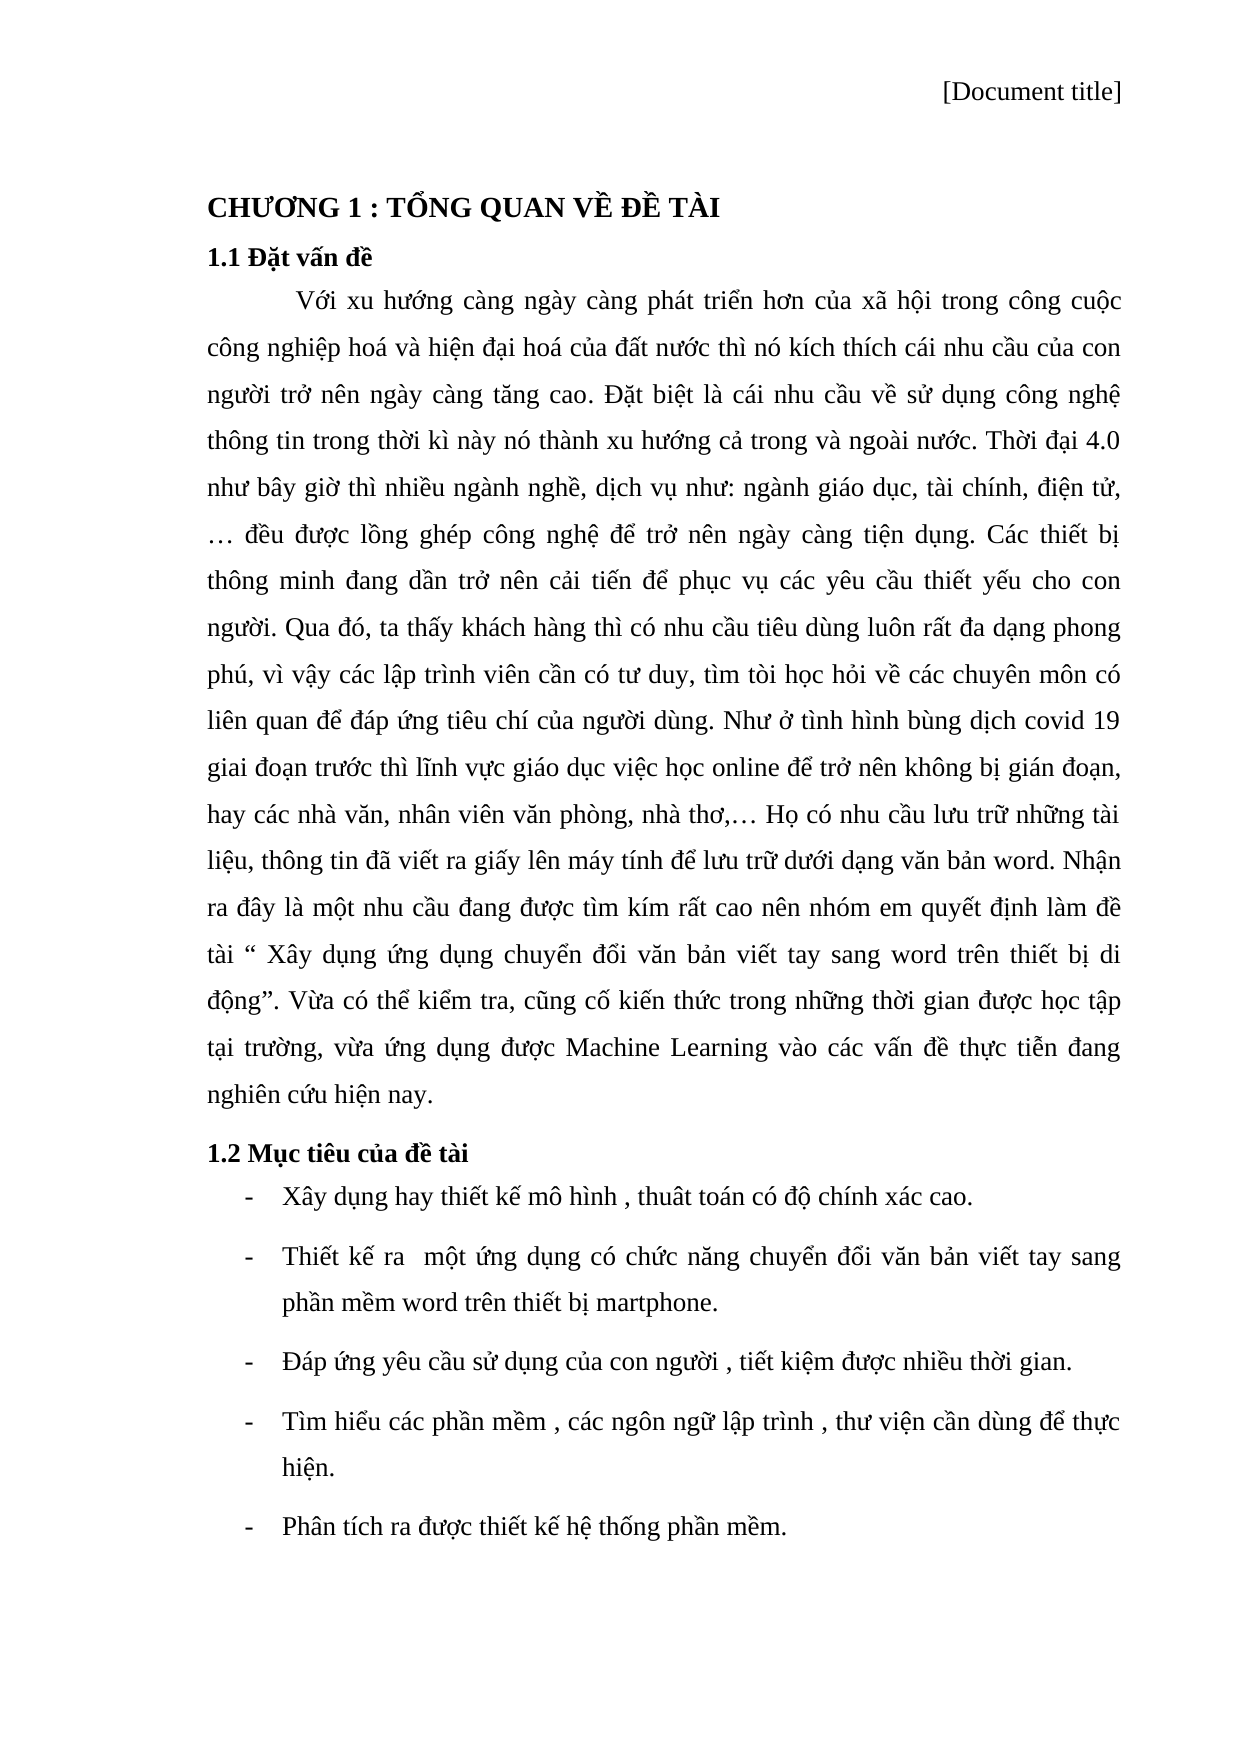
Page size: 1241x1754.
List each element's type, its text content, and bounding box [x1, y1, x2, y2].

list Xây dụng hay thiết kế mô hình , thuât toán có độ chính xác cao. [244, 1181, 1122, 1212]
list Đáp ứng yêu cầu sử dụng của con người , tiết kiệm được nhiều thời gian. [244, 1346, 1122, 1377]
list Thiết kế ra một ứng dụng có chức năng chuyển đổi văn bản viết tay sang phần mềm word trên thiết bị martphone. [244, 1240, 1122, 1317]
subtitle 1.1 Đặt vấn đề [207, 241, 1122, 272]
list Tìm hiểu các phần mềm , các ngôn ngữ lập trình , thư viện cần dùng để thực hiện. [244, 1405, 1122, 1482]
text Với xu hướng càng ngày càng phát triển hơn của xã hội trong công cuộc công nghiệp hoá và hiện đại hoá của đất nước thì nó kích thích cái nhu cầu của con người trở nên ngày càng tăng cao. Đặt biệt là cái nhu cầu về sử dụng công nghệ thông tin trong thời kì này nó thành xu hướng cả trong và ngoài nước. Thời đại 4.0 như bây giờ thì nhiều ngành nghề, dịch vụ như: ngành giáo dục, tài chính, điện tử,… đều được lồng ghép công nghệ để trở nên ngày càng tiện dụng. Các thiết bị thông minh đang dần trở nên cải tiến để phục vụ các yêu cầu thiết yếu cho con người. Qua đó, ta thấy khách hàng thì có nhu cầu tiêu dùng luôn rất đa dạng phong phú, vì vậy các lập trình viên cần có tư duy, tìm tòi học hỏi về các chuyên môn có liên quan để đáp ứng tiêu chí của người dùng. Như ở tình hình bùng dịch covid 19 giai đoạn trước thì lĩnh vực giáo dục việc học online để trở nên không bị gián đoạn, hay các nhà văn, nhân viên văn phòng, nhà thơ,… Họ có nhu cầu lưu trữ những tài liệu, thông tin đã viết ra giấy lên máy tính để lưu trữ dưới dạng văn bản word. Nhận ra đây là một nhu cầu đang được tìm kím rất cao nên nhóm em quyết định làm đề tài “ Xây dụng ứng dụng chuyển đổi văn bản viết tay sang word trên thiết bị di động”. Vừa có thể kiểm tra, cũng cố kiến thức trong những thời gian được học tập tại trường, vừa ứng dụng được Machine Learning vào các vấn đề thực tiễn đang nghiên cứu hiện nay. [207, 284, 1122, 1109]
subtitle CHƯƠNG 1 : TỔNG QUAN VỀ ĐỀ TÀI [207, 190, 1122, 223]
list Phân tích ra được thiết kế hệ thống phần mềm. [244, 1511, 1122, 1542]
subtitle 1.2 Mục tiêu của đề tài [207, 1137, 1122, 1168]
